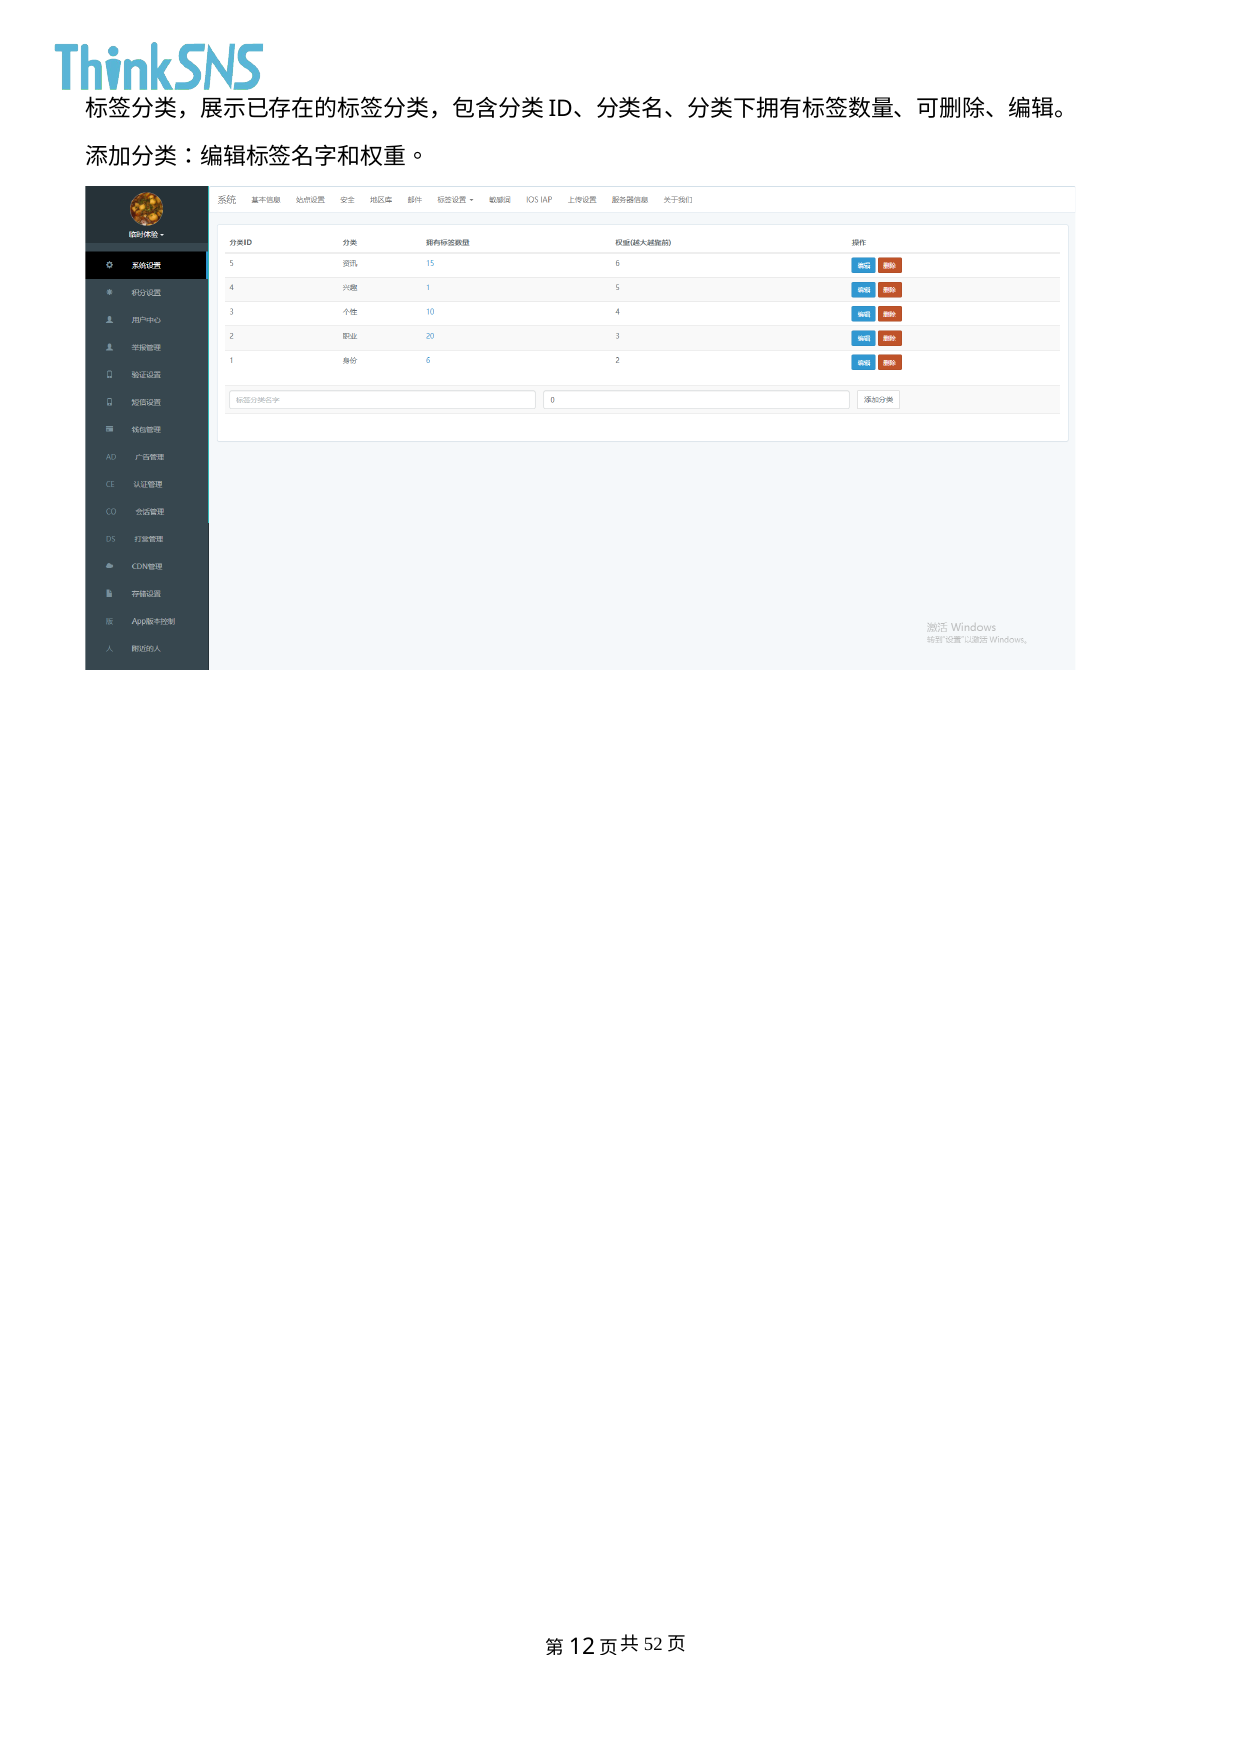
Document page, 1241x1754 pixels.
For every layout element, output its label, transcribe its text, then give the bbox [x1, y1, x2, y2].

text 标签分类，展示已存在的标签分类，包含分类ID、分类名、分类下拥有标签数量、可删除、编辑。 [85, 89, 1076, 123]
picture [54, 42, 264, 90]
text 添加分类：编辑标签名字和权重。 [85, 139, 1076, 186]
picture [85, 186, 1076, 670]
